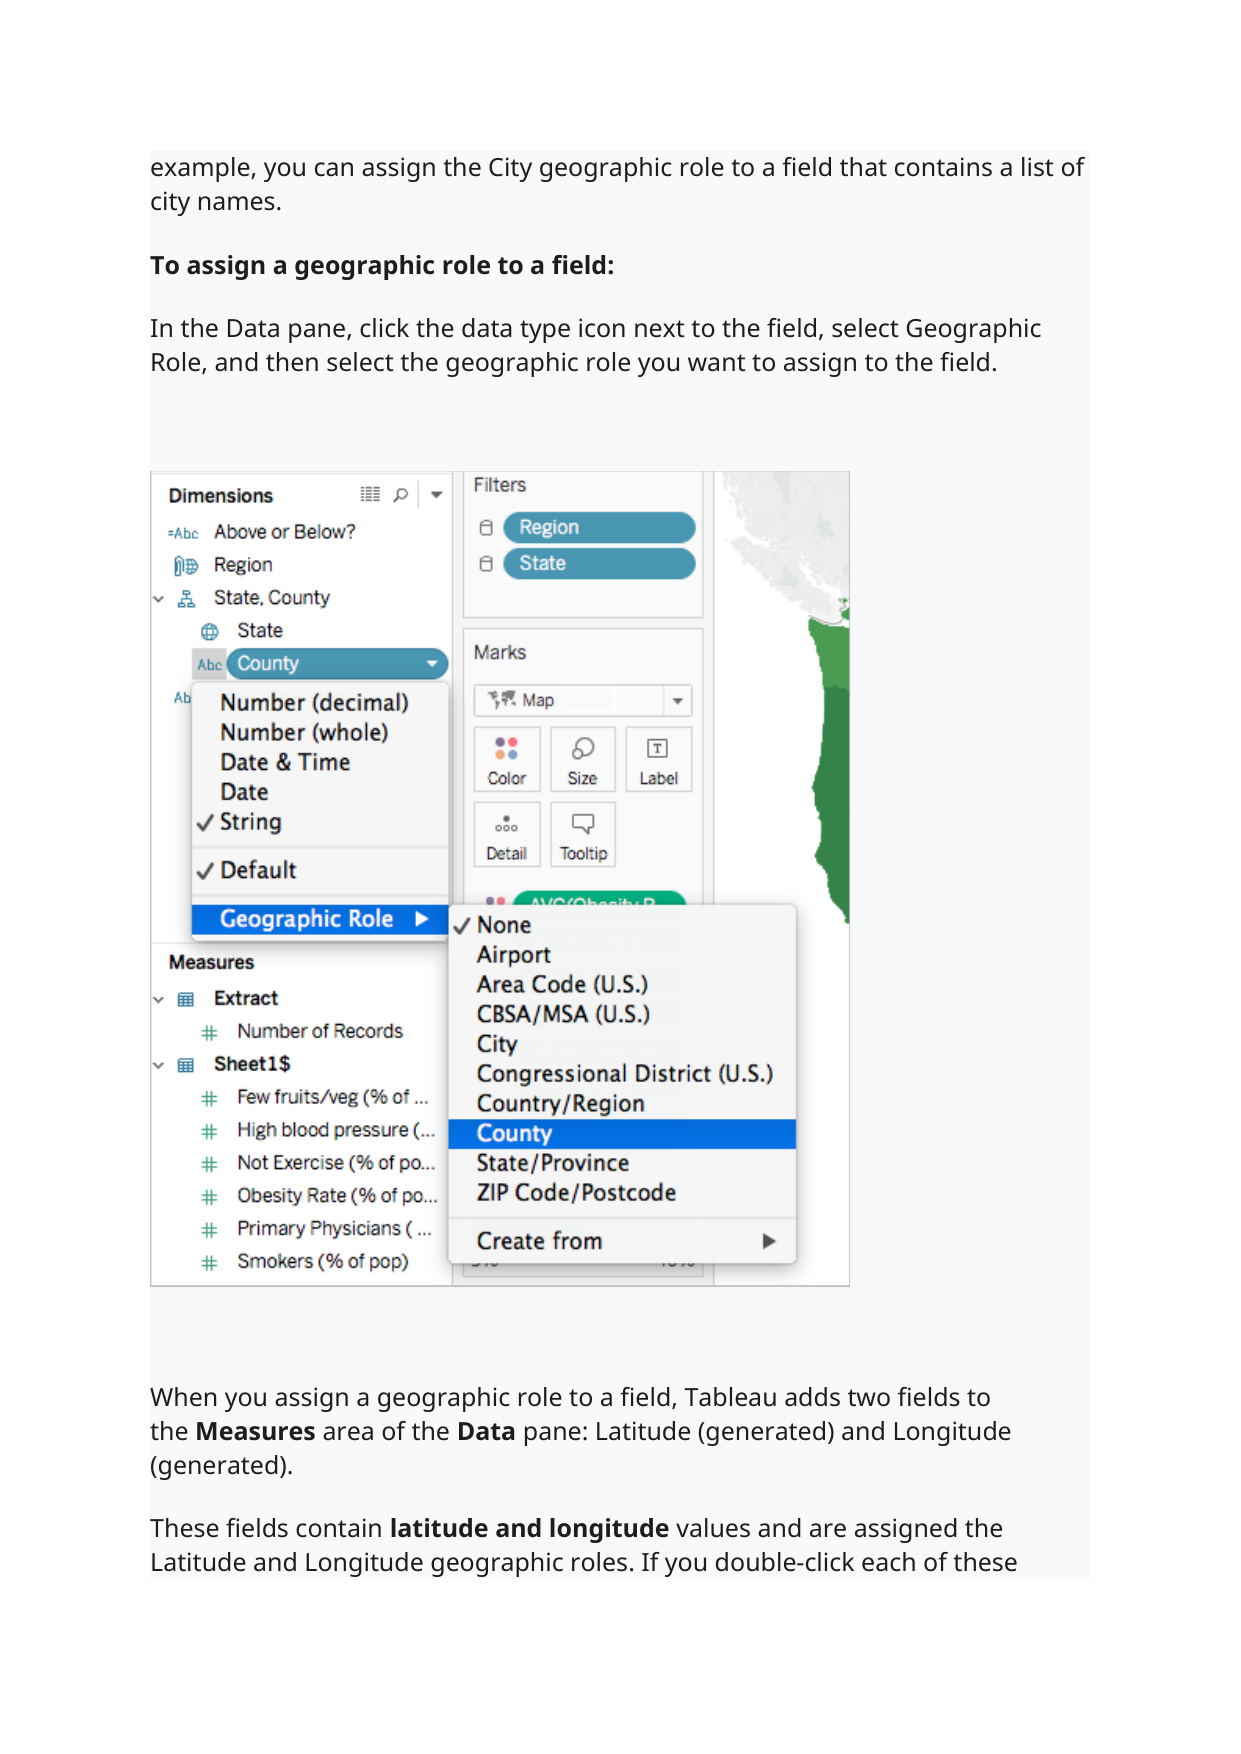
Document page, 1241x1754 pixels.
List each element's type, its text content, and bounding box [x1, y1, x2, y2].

text When you assign a geographic role to a field, Tableau adds two fields to the Measures area of the Data pane: Latitude (generated) and Longitude (generated). [150, 1379, 1090, 1482]
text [150, 1511, 1090, 1579]
picture [150, 471, 851, 1287]
text To assign a geographic role to a field: [150, 247, 1090, 281]
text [150, 150, 1090, 218]
text In the Data pane, click the data type icon next to the field, select Geographic Role, and then select the geographic role you want to assign to the field. [150, 311, 1090, 379]
